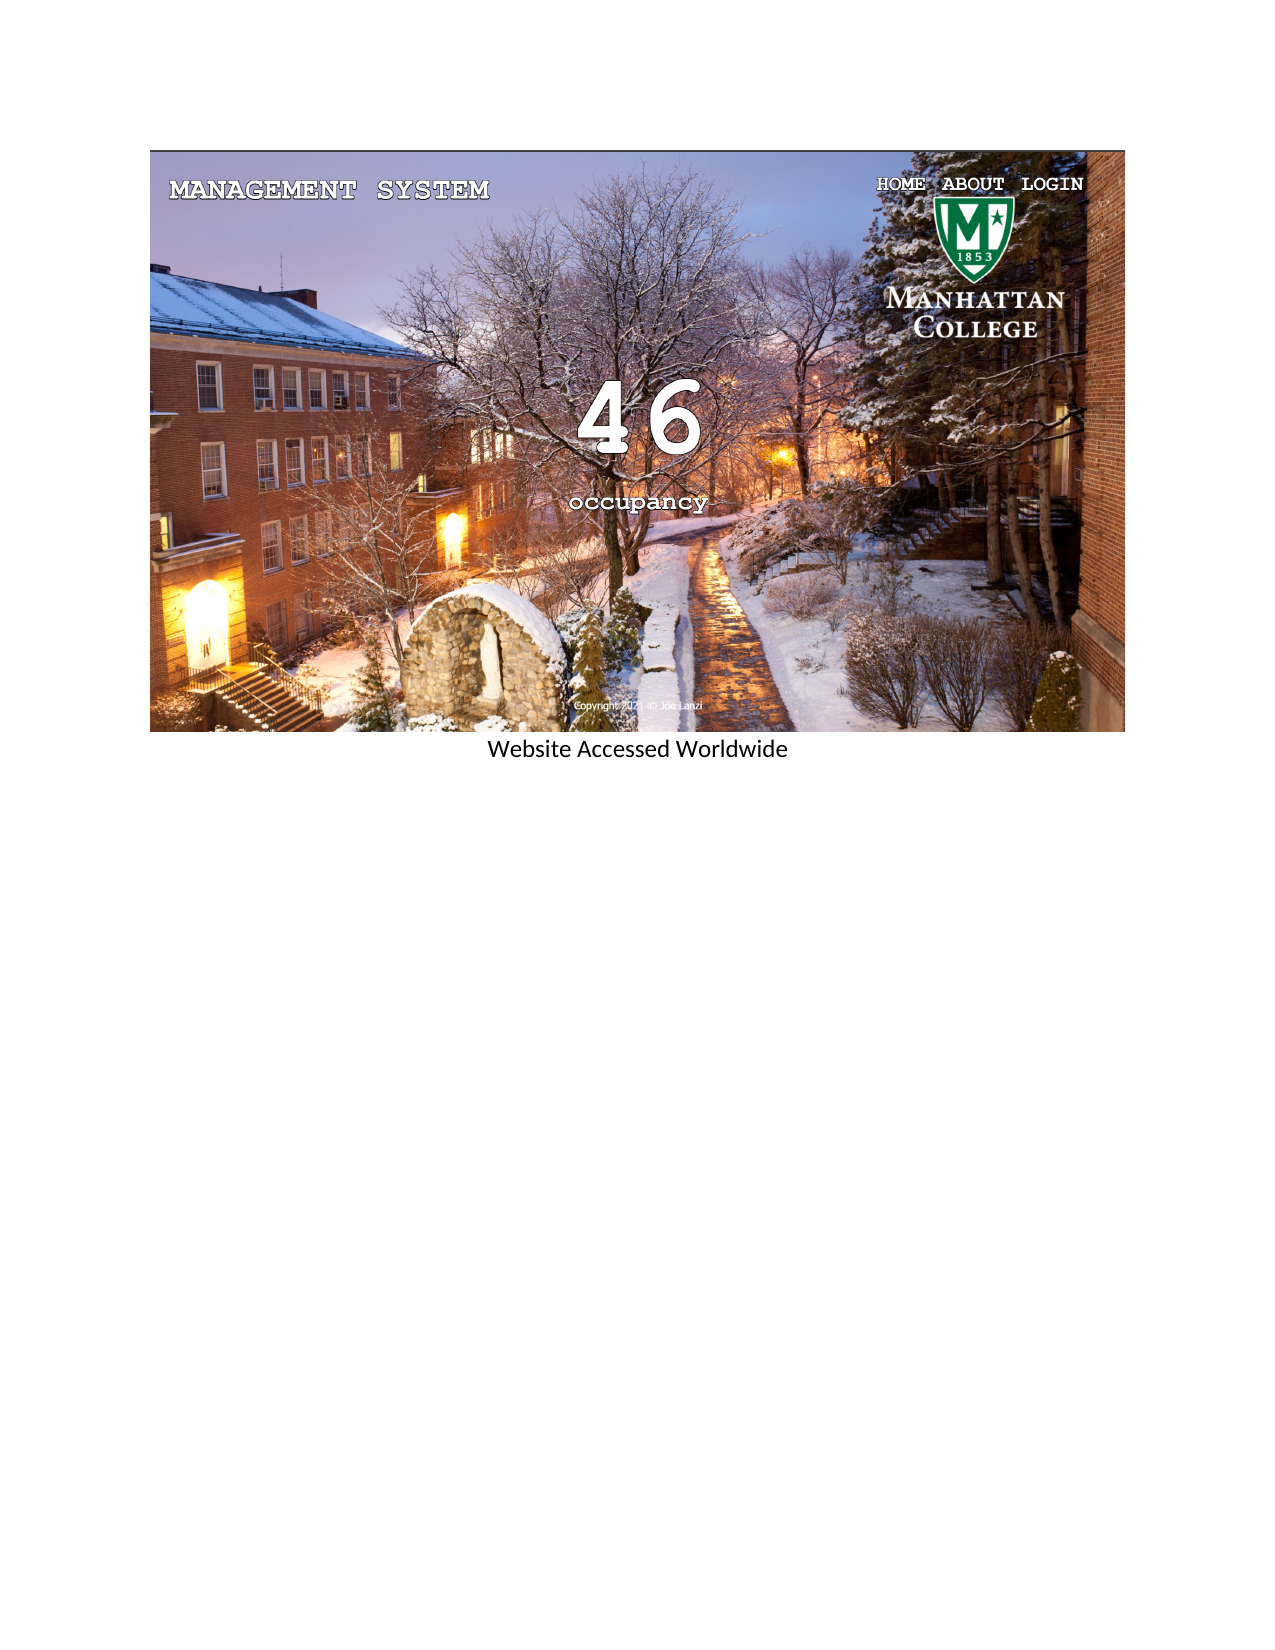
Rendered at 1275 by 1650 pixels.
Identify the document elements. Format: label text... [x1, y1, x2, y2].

text Website Accessed Worldwide [150, 733, 1125, 764]
picture [150, 150, 1125, 732]
